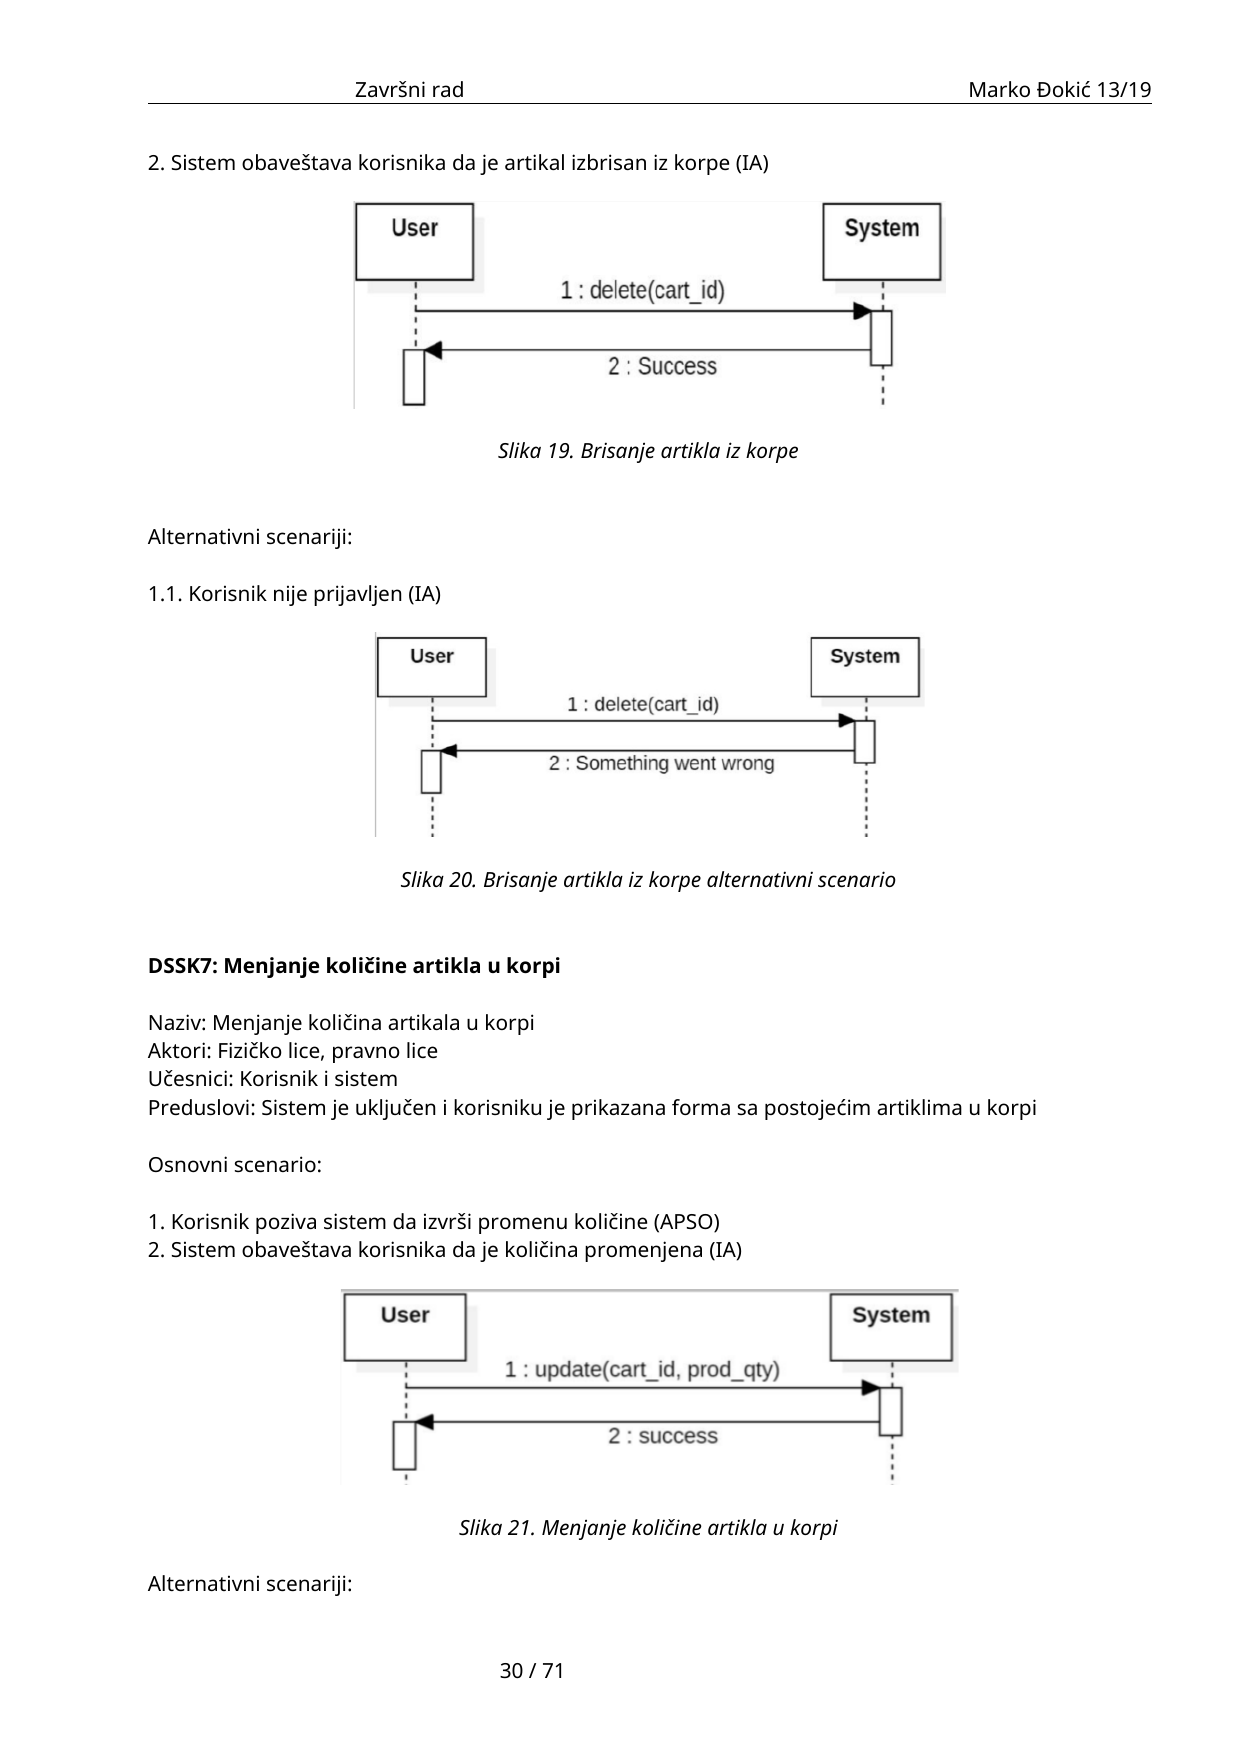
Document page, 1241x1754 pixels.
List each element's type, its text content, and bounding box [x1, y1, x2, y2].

text Aktori: Fizičko lice, pravno lice [148, 1036, 1152, 1064]
picture [374, 632, 925, 837]
text Osnovni scenario: [148, 1150, 1152, 1178]
text Slika 20. Brisanje artikla iz korpe alternativni scenario [148, 866, 1152, 894]
text Slika 19. Brisanje artikla iz korpe [148, 437, 1152, 465]
text 2. Sistem obaveštava korisnika da je artikal izbrisan iz korpe (IA) [148, 148, 1152, 176]
picture [353, 201, 946, 409]
text Preduslovi: Sistem je uključen i korisniku je prikazana forma sa postojećim artiklima u korpi [148, 1093, 1152, 1121]
text 2. Sistem obaveštava korisnika da je količina promenjena (IA) [148, 1235, 1152, 1264]
picture [340, 1289, 959, 1485]
text 1.1. Korisnik nije prijavljen (IA) [148, 579, 1152, 607]
text Slika 21. Menjanje količine artikla u korpi [148, 1513, 1152, 1541]
text Alternativni scenariji: [148, 1569, 1152, 1598]
text Alternativni scenariji: [148, 522, 1152, 550]
text DSSK7: Menjanje količine artikla u korpi [148, 951, 1152, 979]
text Učesnici: Korisnik i sistem [148, 1064, 1152, 1093]
text 1. Korisnik poziva sistem da izvrši promenu količine (APSO) [148, 1207, 1152, 1235]
text Naziv: Menjanje količina artikala u korpi [148, 1008, 1152, 1036]
